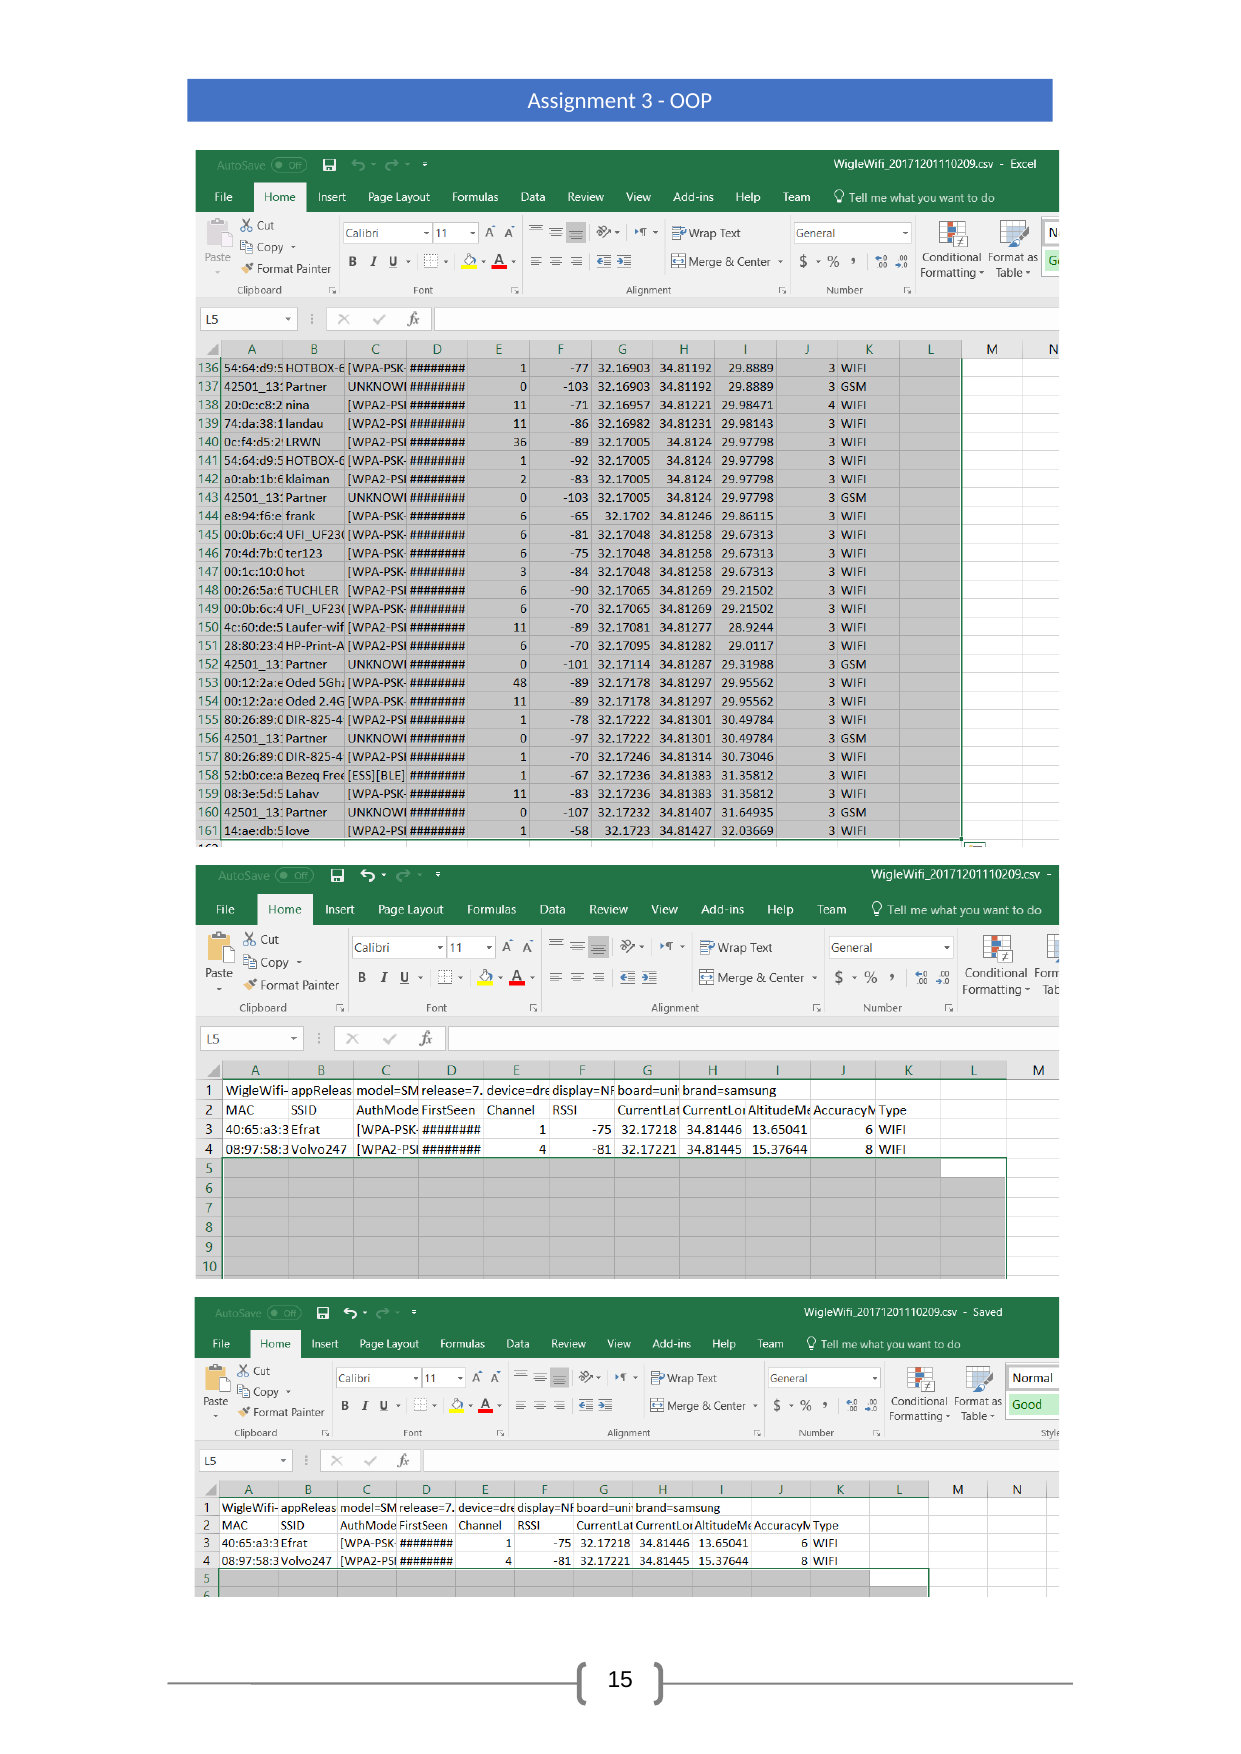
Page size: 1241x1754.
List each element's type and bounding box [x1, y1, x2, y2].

picture [194, 1297, 1060, 1597]
picture [195, 865, 1060, 1279]
picture [195, 150, 1060, 847]
